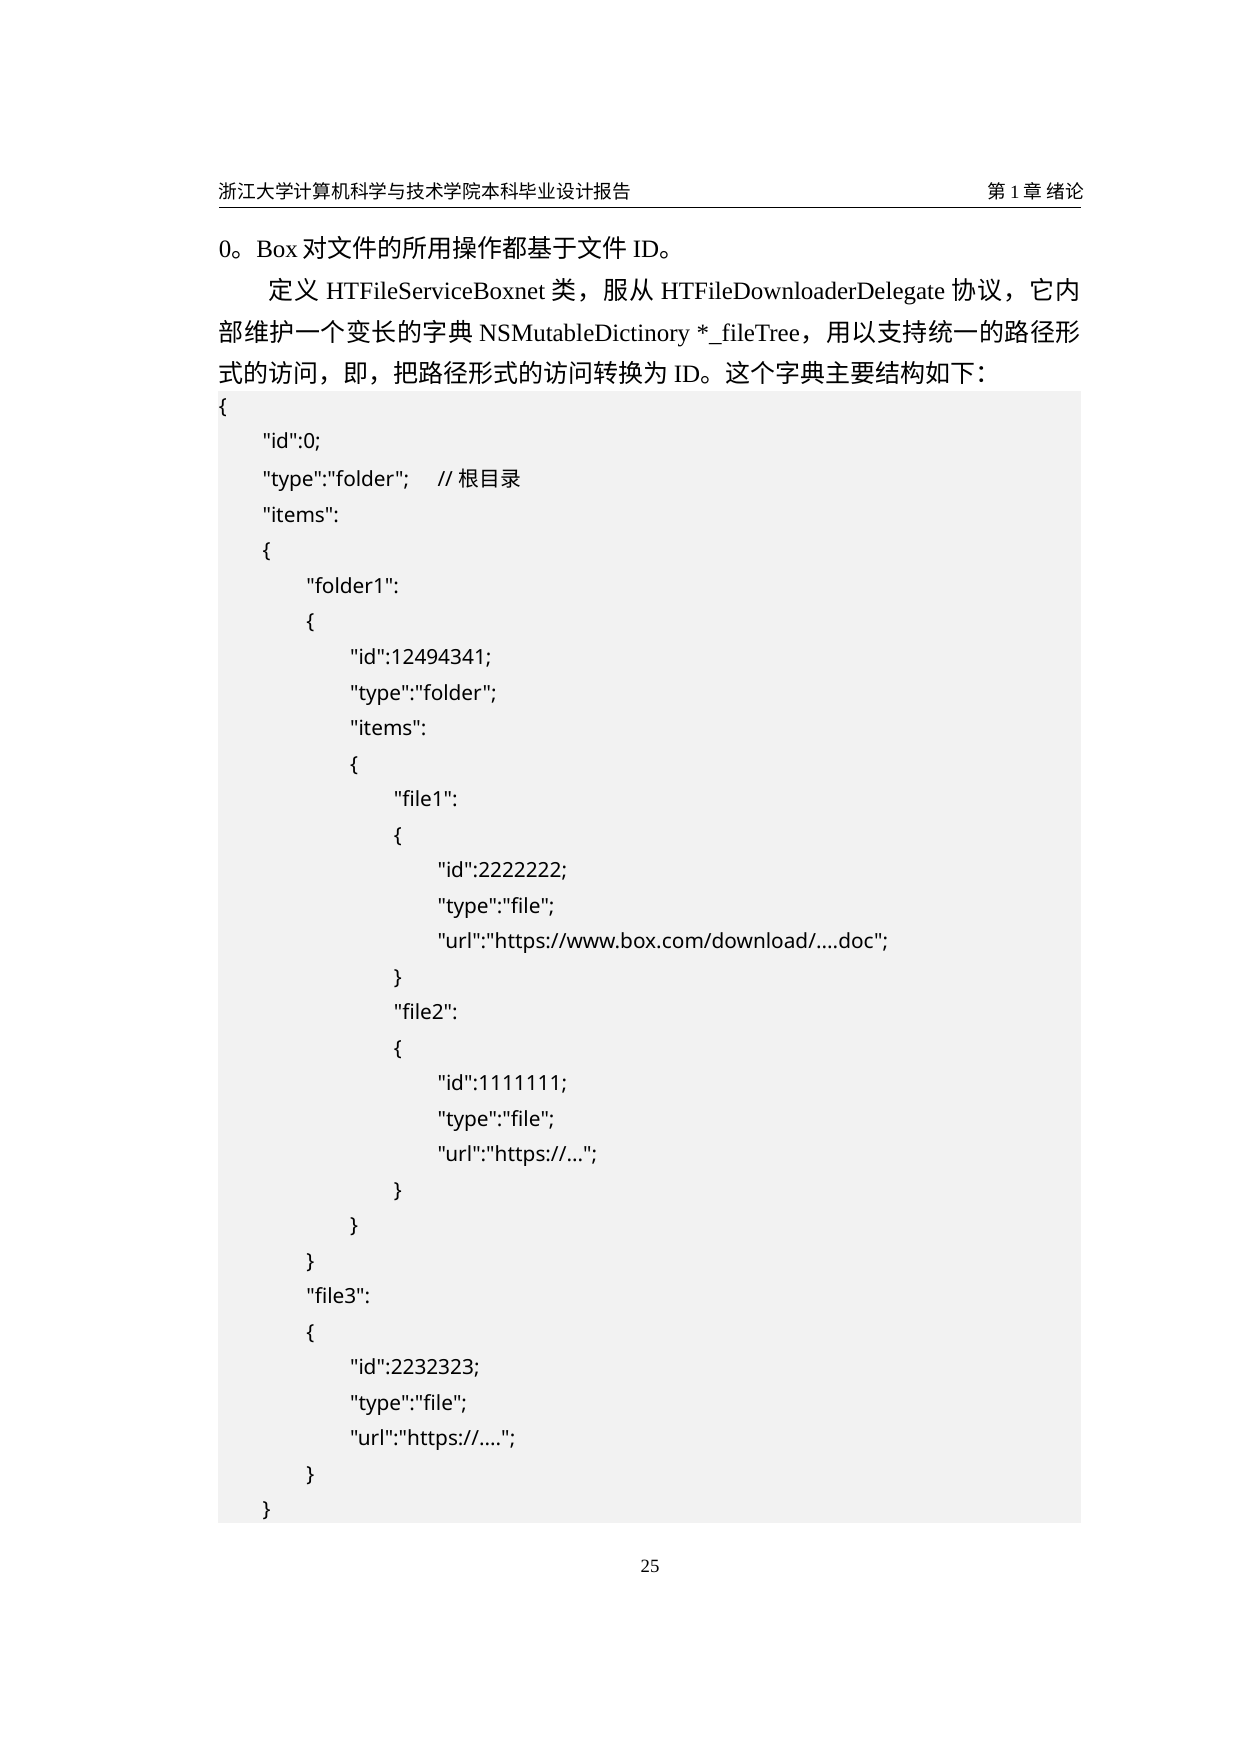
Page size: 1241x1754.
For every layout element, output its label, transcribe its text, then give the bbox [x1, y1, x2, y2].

text } [218, 1494, 1081, 1523]
text } [218, 1459, 1081, 1487]
text "id":12494341; [218, 642, 1081, 671]
text { [218, 536, 1081, 564]
text "type":"file"; [218, 1104, 1081, 1132]
text "url":"https://..."; [218, 1139, 1081, 1168]
text { [218, 607, 1081, 635]
text { [218, 820, 1081, 848]
text "id":2222222; [218, 855, 1081, 884]
text "items": [218, 713, 1081, 742]
text "type":"folder"; // 根目录 [218, 462, 1081, 492]
text "type":"file"; [218, 891, 1081, 919]
text "folder1": [218, 571, 1081, 599]
text } [218, 1246, 1081, 1274]
text 定义HTFileServiceBoxnet类，服从HTFileDownloaderDelegate协议，它内部维护一个变长的字典NSMutableDictinory *_fileTree，用以支持统一的路径形式的访问，即，把路径形式的访问转换为ID。这个字典主要结构如下： [218, 266, 1081, 391]
text { [218, 749, 1081, 777]
text { [218, 391, 1081, 419]
text "type":"file"; [218, 1388, 1081, 1416]
text } [218, 962, 1081, 990]
text "url":"https://www.box.com/download/....doc"; [218, 926, 1081, 955]
text { [218, 1317, 1081, 1345]
text "file1": [218, 784, 1081, 813]
text "id":1111111; [218, 1068, 1081, 1097]
text Box的SDK中文件类BoxFile与文件夹类BoxFolder都继承自BoxObject，用一个整型objectId来区分不同的文件与文件夹，根文件夹的objectId为0。Box对文件的所用操作都基于文件ID。 [218, 224, 1081, 266]
text } [218, 1175, 1081, 1203]
text } [218, 1210, 1081, 1239]
text "url":"https://...."; [218, 1423, 1081, 1452]
text "id":2232323; [218, 1352, 1081, 1381]
text "file2": [218, 997, 1081, 1026]
text "type":"folder"; [218, 678, 1081, 706]
text { [218, 1033, 1081, 1061]
text "id":0; [218, 427, 1081, 455]
text "items": [218, 500, 1081, 528]
text "file3": [218, 1281, 1081, 1310]
